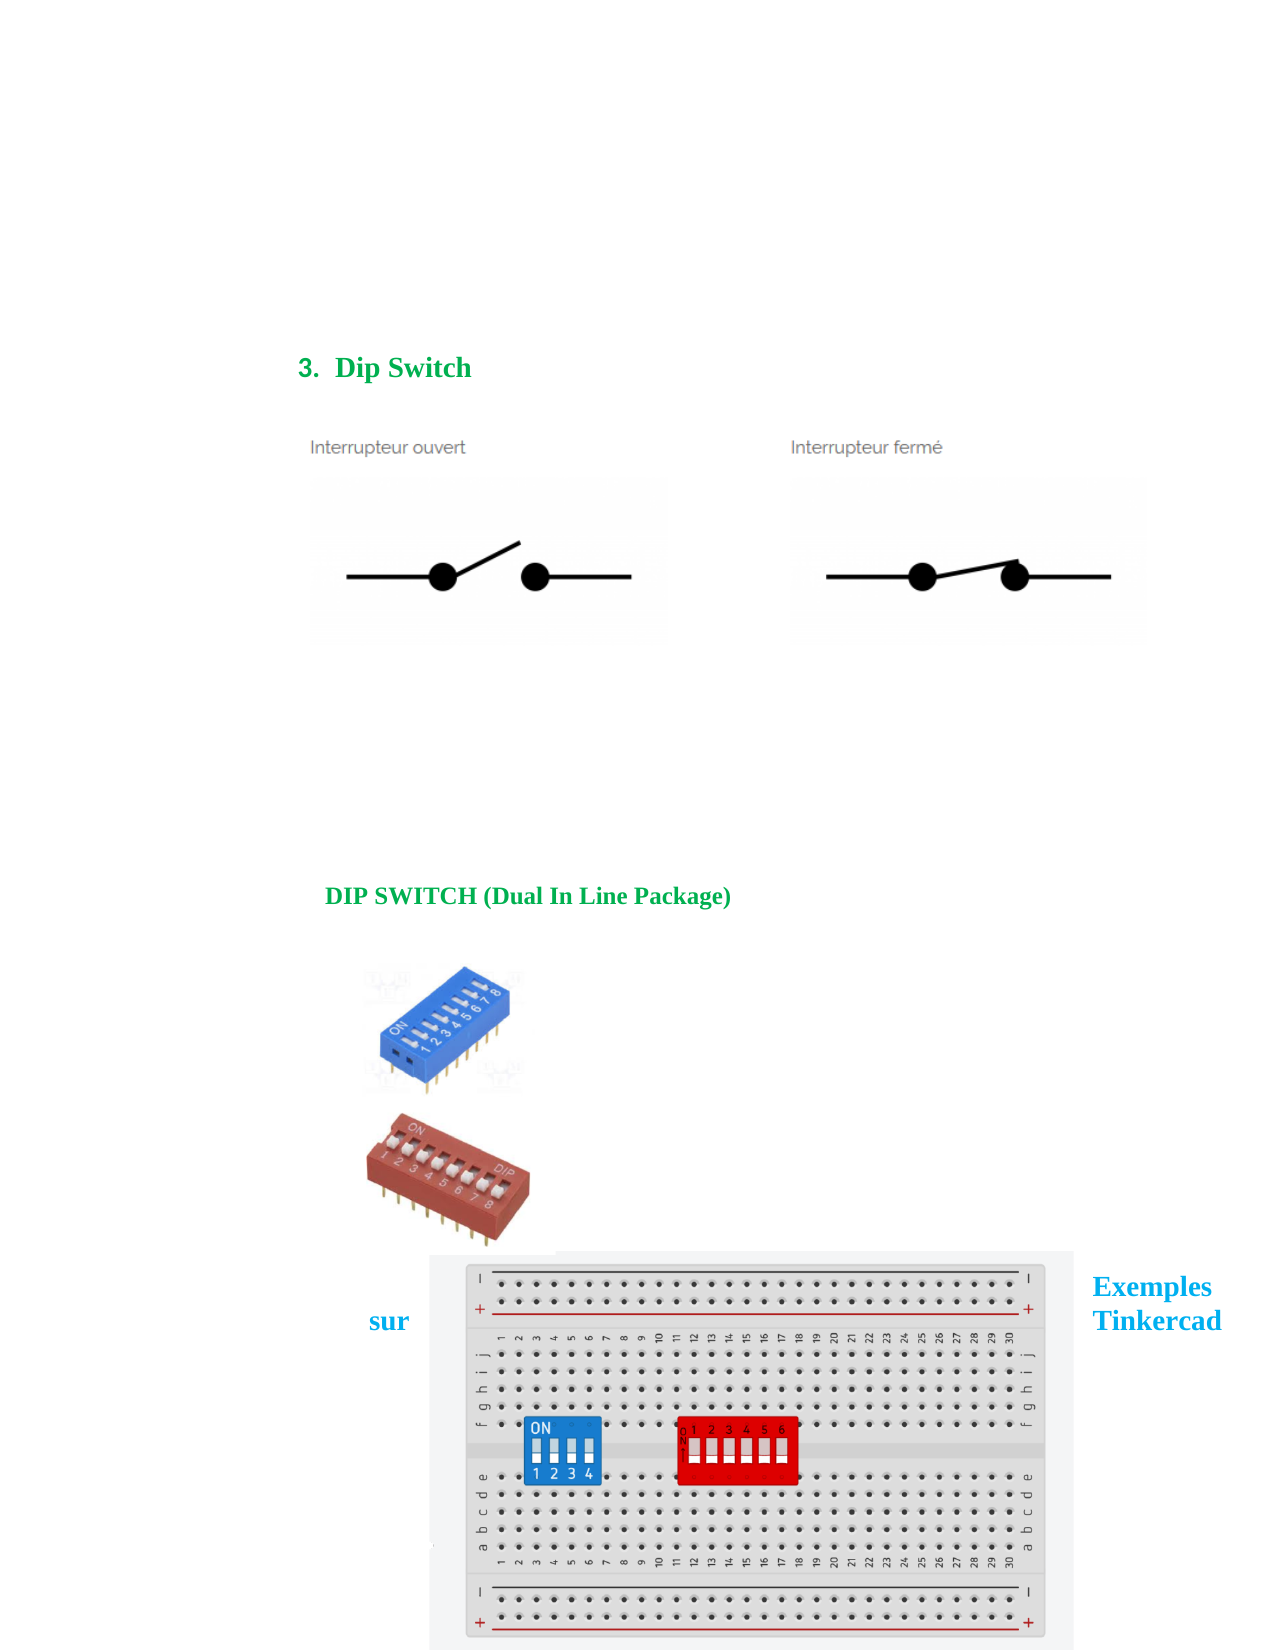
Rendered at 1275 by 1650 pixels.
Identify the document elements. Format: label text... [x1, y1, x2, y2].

text Exemples sur Tinkercad [1074, 1269, 1249, 1336]
picture [280, 418, 1160, 646]
text Exemples sur Tinkercad [369, 1269, 429, 1336]
picture [361, 941, 1074, 1650]
list Dip Switch [297, 349, 1249, 384]
text DIP SWITCH (Dual In Line Package) [295, 881, 1249, 909]
